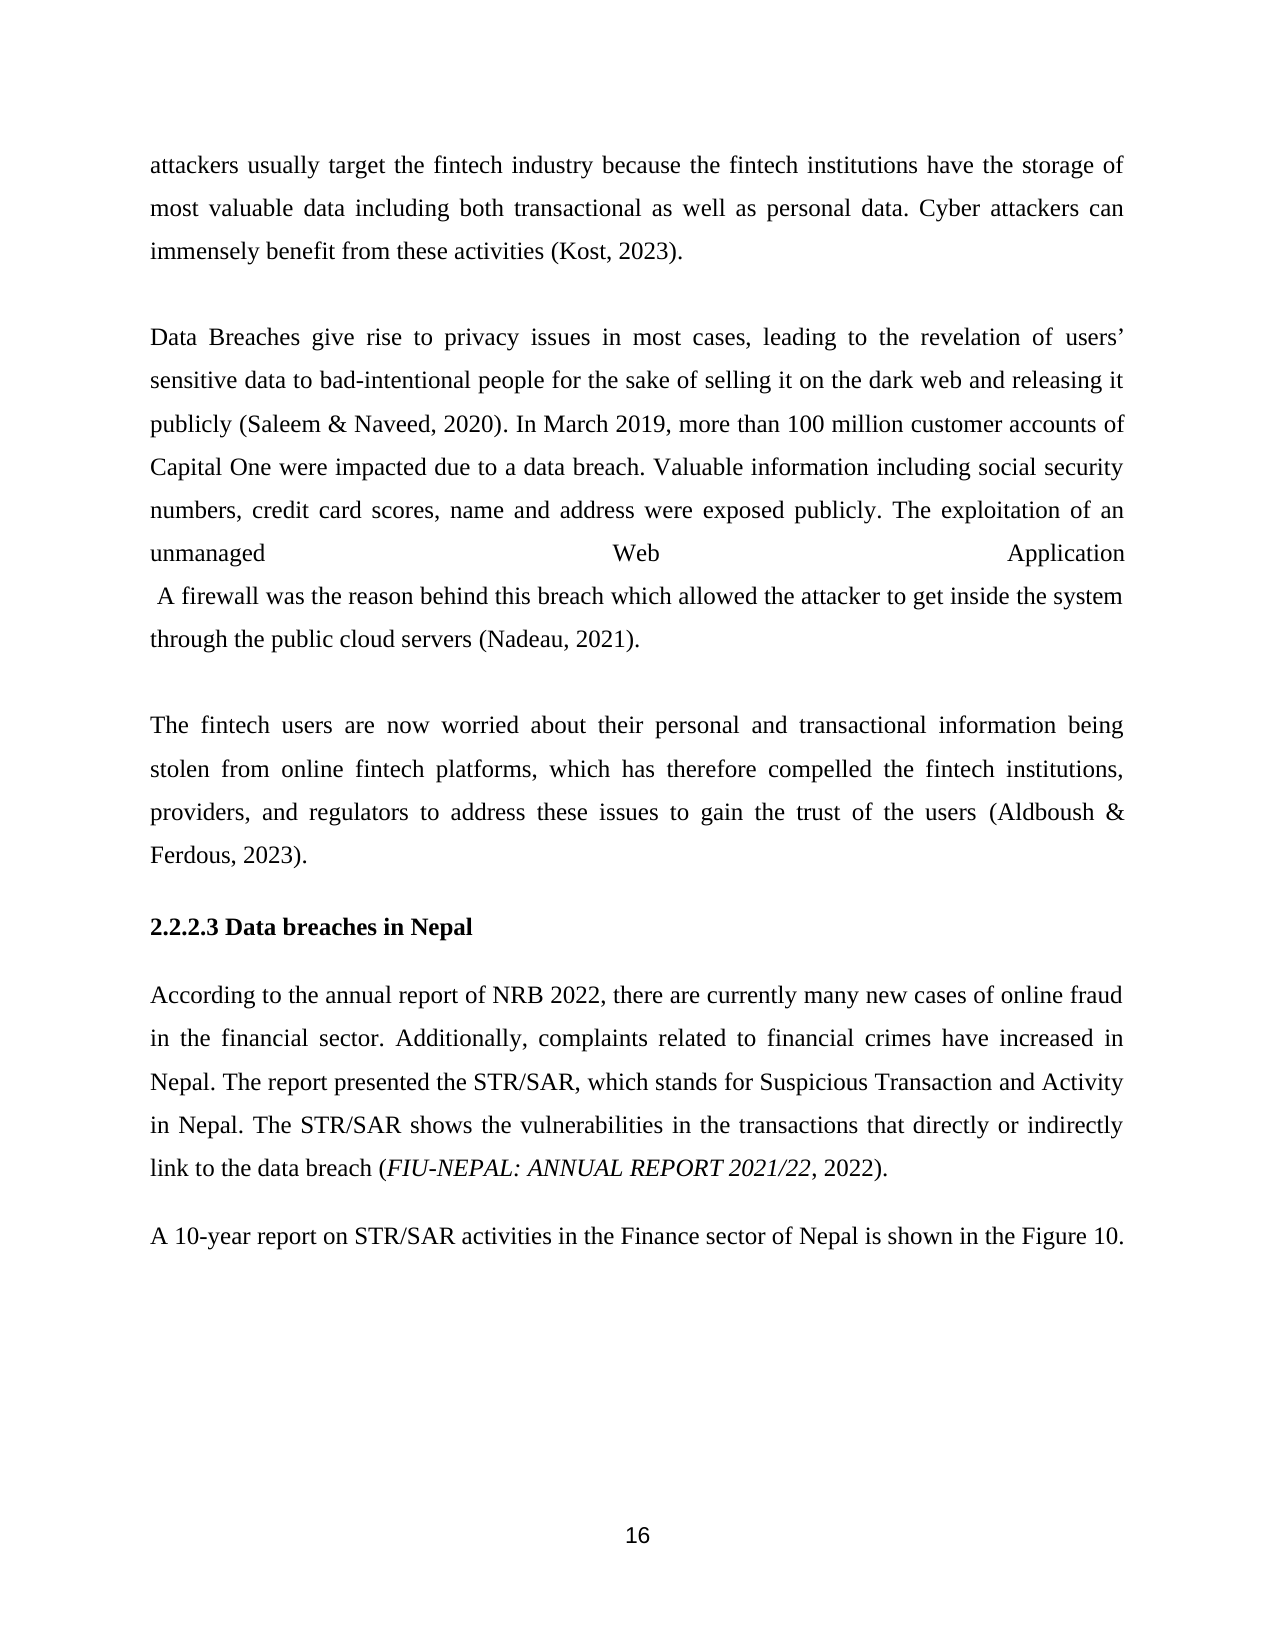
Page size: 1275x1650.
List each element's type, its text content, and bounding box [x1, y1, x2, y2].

text A 10-year report on STR/SAR activities in the Finance sector of Nepal is shown in the Figure 10. [150, 1221, 1125, 1250]
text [150, 150, 1125, 265]
text According to the annual report of NRB 2022, there are currently many new cases of online fraud in the financial sector. Additionally, complaints related to financial crimes have increased in Nepal. The report presented the STR/SAR, which stands for Suspicious Transaction and Activity in Nepal. The STR/SAR shows the vulnerabilities in the transactions that directly or indirectly link to the data breach (FIU-NEPAL: ANNUAL REPORT 2021/22, 2022). [150, 980, 1125, 1182]
text Data Breaches give rise to privacy issues in most cases, leading to the revelation of users’ sensitive data to bad-intentional people for the sake of selling it on the dark web and releasing it publicly (Saleem & Naveed, 2020). In March 2019, more than 100 million customer accounts of Capital One were impacted due to a data breach. Valuable information including social security numbers, credit card scores, name and address were exposed publicly. The exploitation of an unmanaged Web Application A firewall was the reason behind this breach which allowed the attacker to get inside the system through the public cloud servers (Nadeau, 2021). [150, 322, 1125, 653]
text The fintech users are now worried about their personal and transactional information being stolen from online fintech platforms, which has therefore compelled the fintech institutions, providers, and regulators to address these issues to gain the trust of the users (Aldboush & Ferdous, 2023). [150, 711, 1125, 869]
subtitle 2.2.2.3 Data breaches in Nepal [150, 912, 1125, 941]
